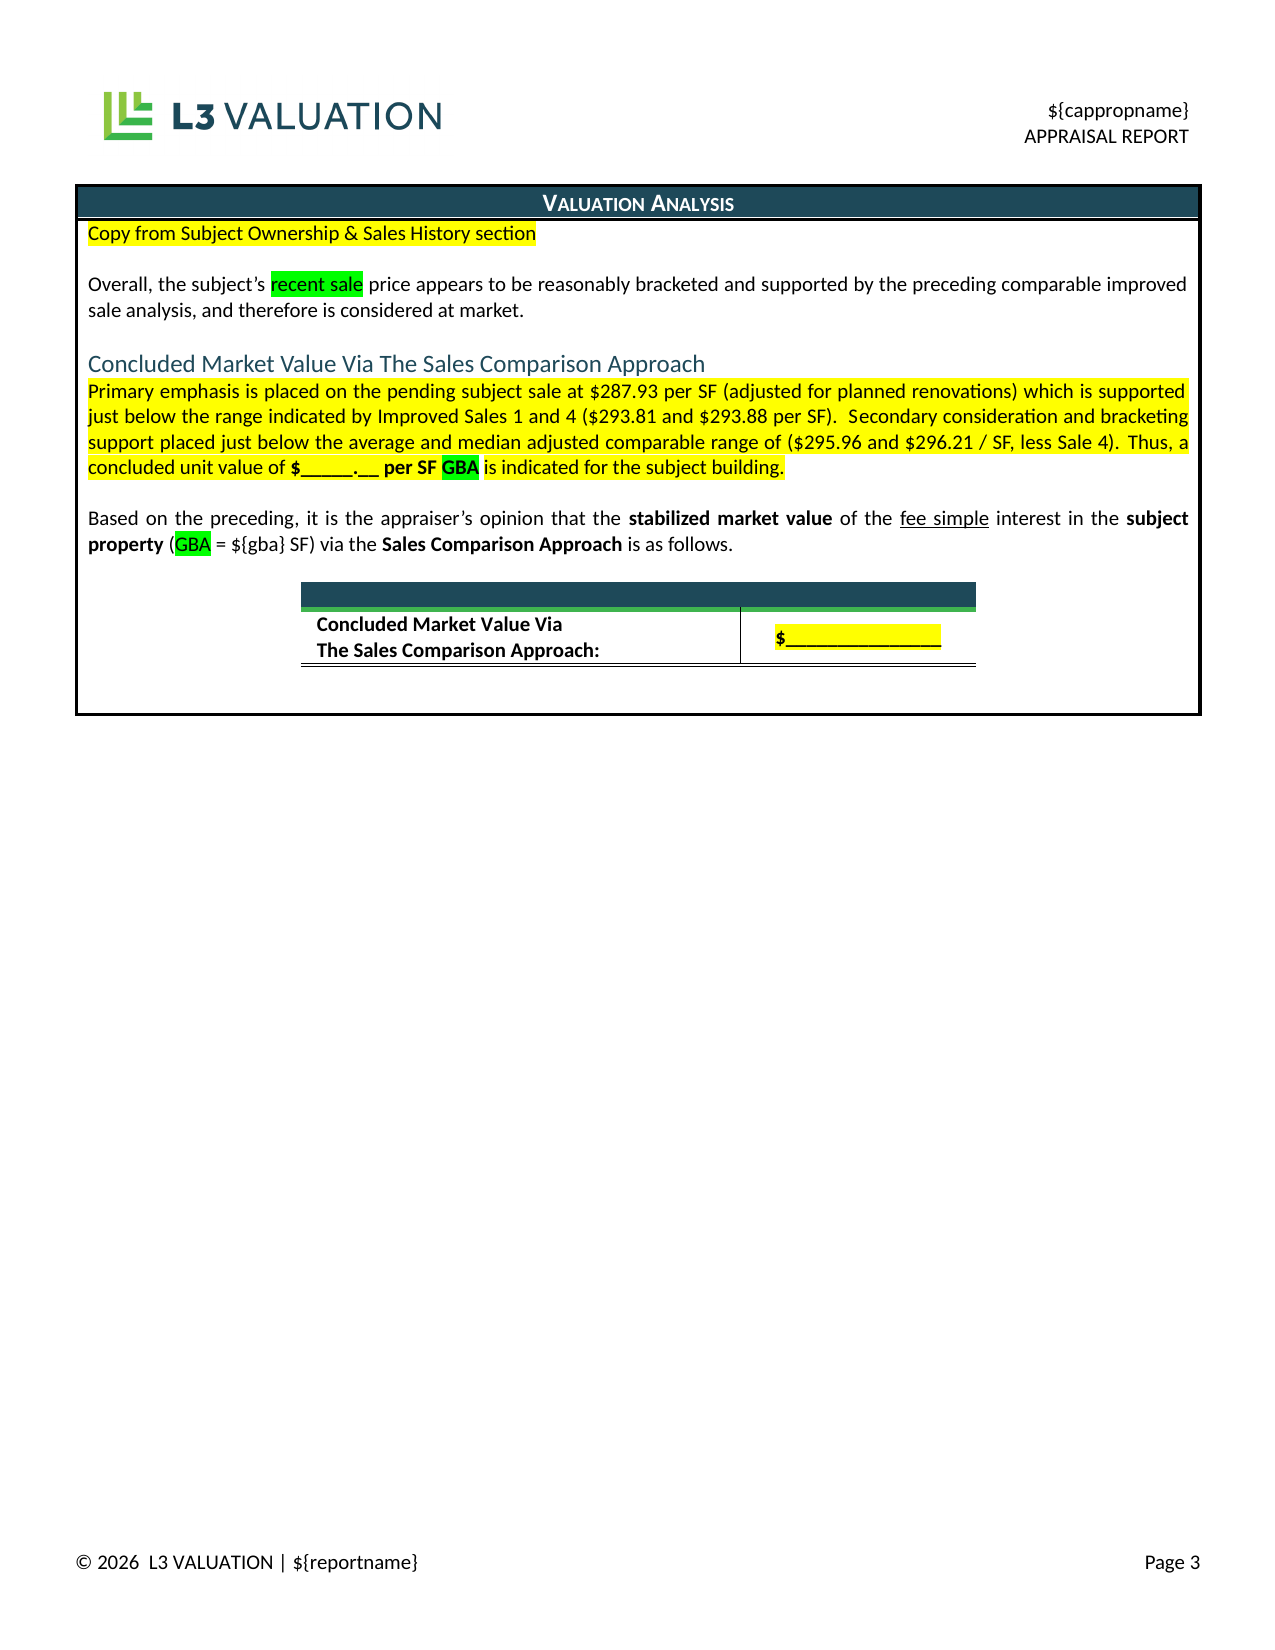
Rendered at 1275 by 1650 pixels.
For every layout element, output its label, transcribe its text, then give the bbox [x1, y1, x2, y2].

table_header Valuation Analysis [78, 187, 1198, 217]
picture [88, 75, 455, 156]
